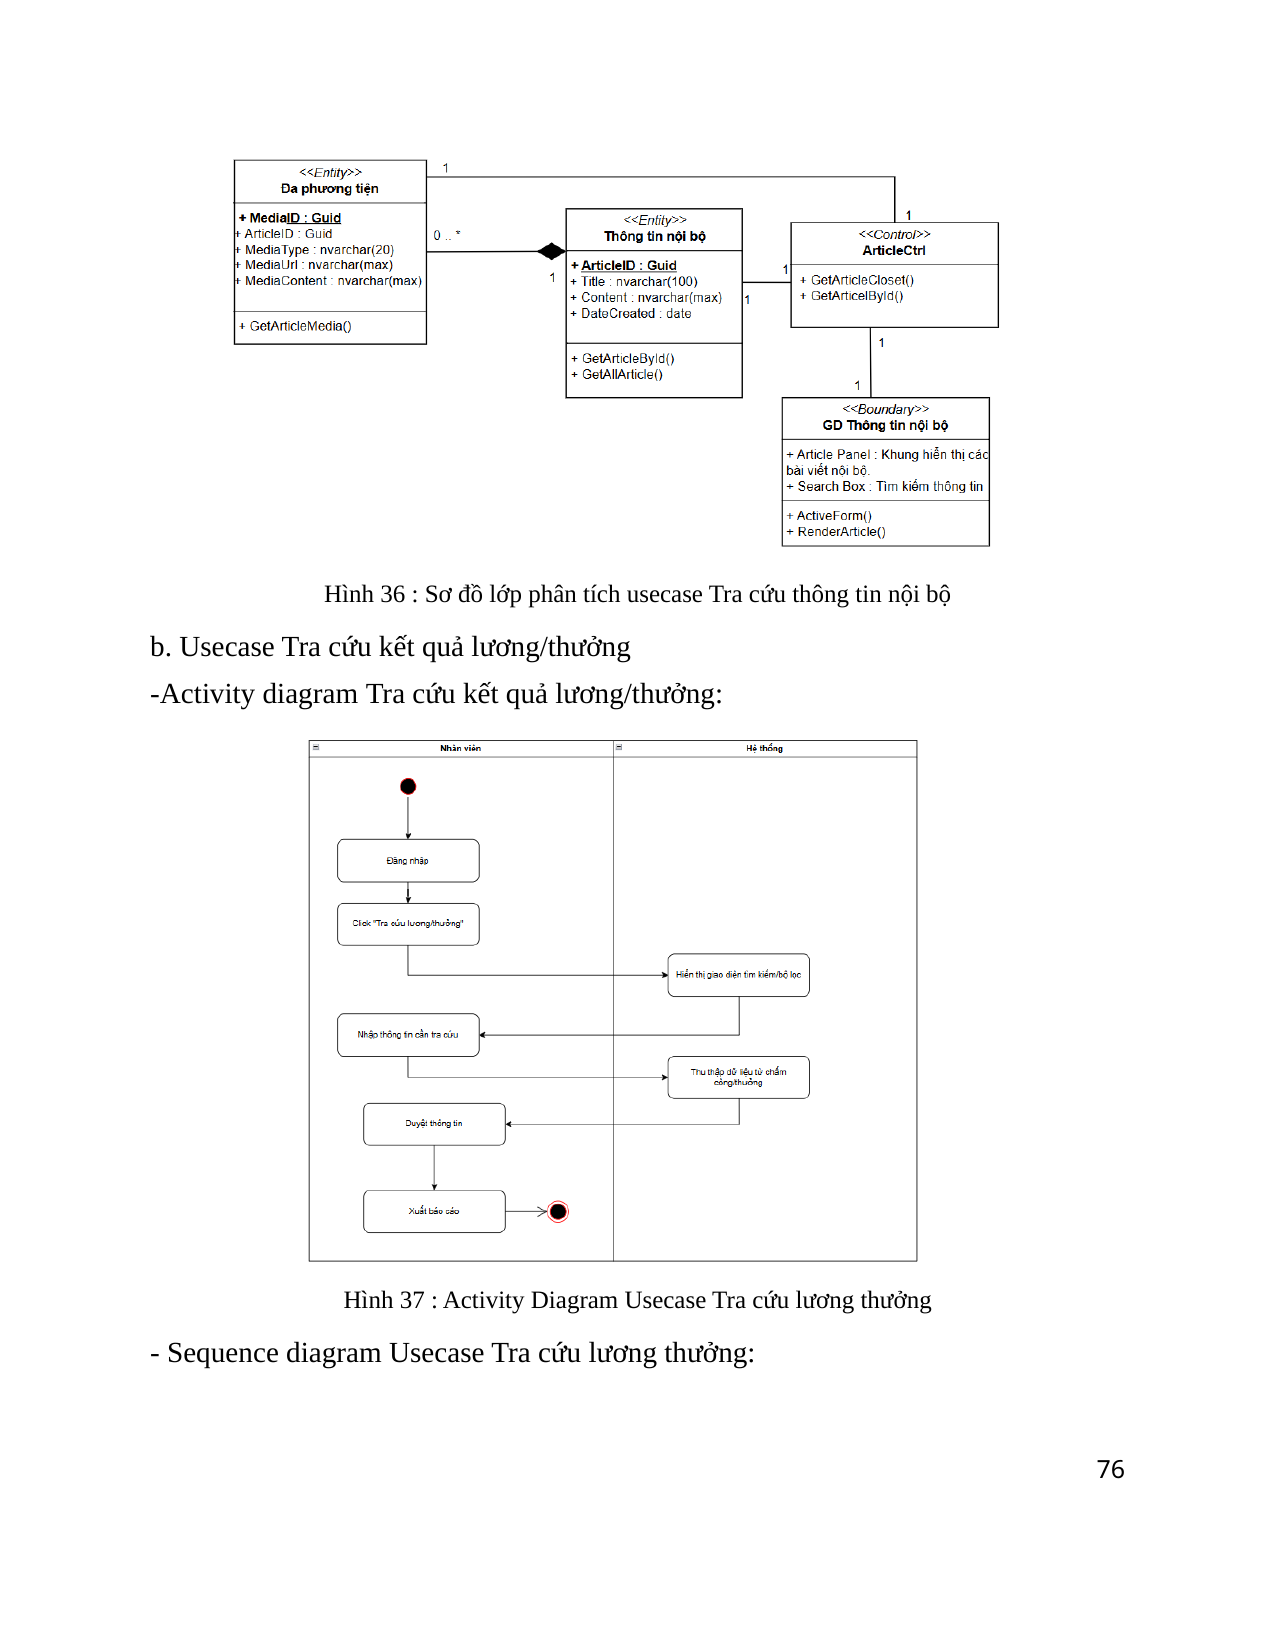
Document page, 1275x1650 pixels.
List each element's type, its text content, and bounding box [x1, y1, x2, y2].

text Hình 37 : Activity Diagram Usecase Tra cứu lương thưởng [150, 1285, 1125, 1314]
text -Activity diagram Tra cứu kết quả lương/thưởng: [150, 676, 1125, 709]
text - Sequence diagram Usecase Tra cứu lương thưởng: [150, 1335, 1125, 1368]
picture [225, 150, 1007, 558]
picture [300, 731, 921, 1264]
text Hình 36 : Sơ đồ lớp phân tích usecase Tra cứu thông tin nội bộ [150, 579, 1125, 608]
subtitle b. Usecase Tra cứu kết quả lương/thưởng [150, 629, 1125, 663]
